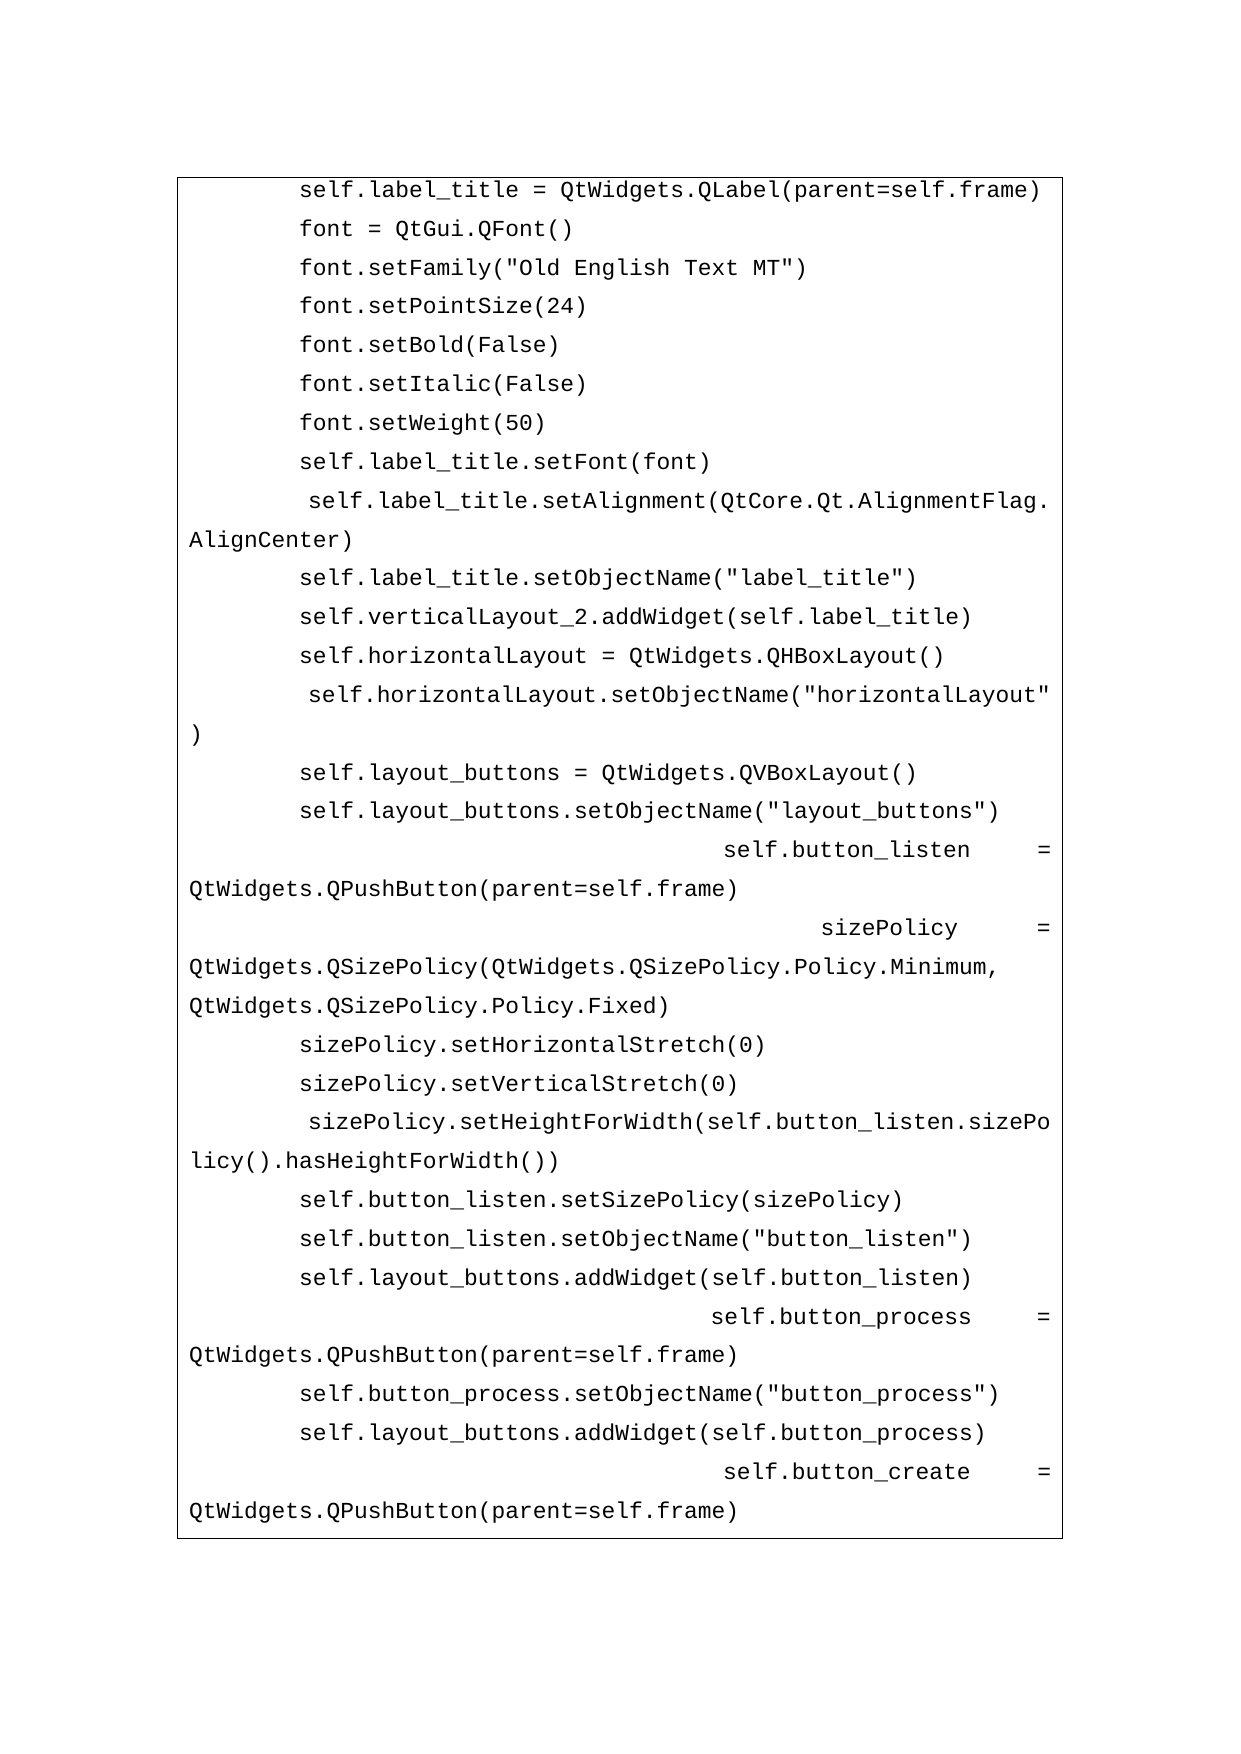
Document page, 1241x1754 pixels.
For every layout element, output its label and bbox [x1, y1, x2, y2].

table_header [178, 178, 1062, 1538]
